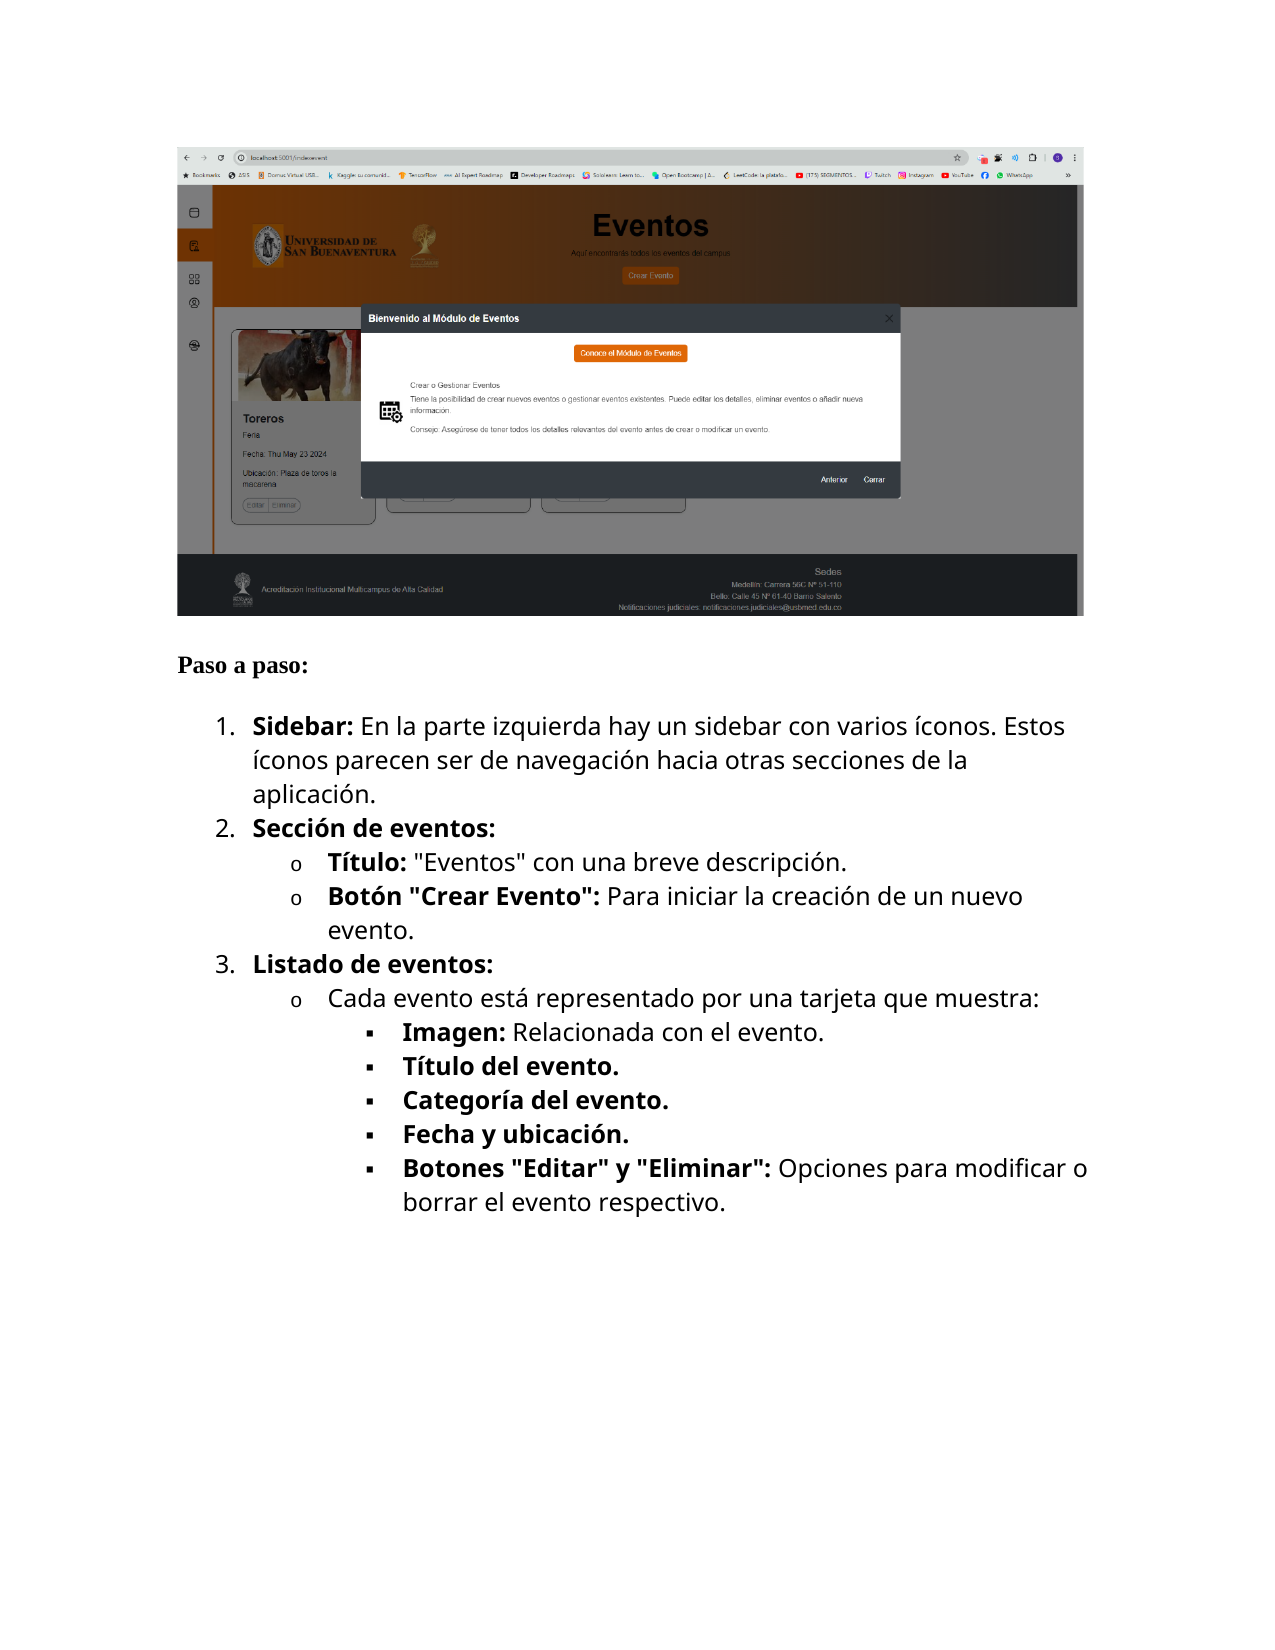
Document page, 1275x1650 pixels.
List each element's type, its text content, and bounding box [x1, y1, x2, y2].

list Listado de eventos: [215, 947, 1098, 981]
picture [177, 147, 1084, 616]
list Botón "Crear Evento": Para iniciar la creación de un nuevo evento. [290, 878, 1098, 947]
list Fecha y ubicación. [365, 1117, 1098, 1151]
list Imagen: Relacionada con el evento. [365, 1015, 1098, 1049]
list Título del evento. [365, 1049, 1098, 1083]
text Paso a paso: [177, 650, 1098, 679]
list Botones "Editar" y "Eliminar": Opciones para modificar o borrar el evento respectivo. [365, 1151, 1098, 1219]
list Categoría del evento. [365, 1083, 1098, 1117]
list Sección de eventos: [215, 810, 1098, 844]
list Cada evento está representado por una tarjeta que muestra: [290, 981, 1098, 1015]
list Sidebar: En la parte izquierda hay un sidebar con varios íconos. Estos íconos parecen ser de navegación hacia otras secciones de la aplicación. [215, 708, 1098, 810]
list Título: "Eventos" con una breve descripción. [290, 844, 1098, 878]
